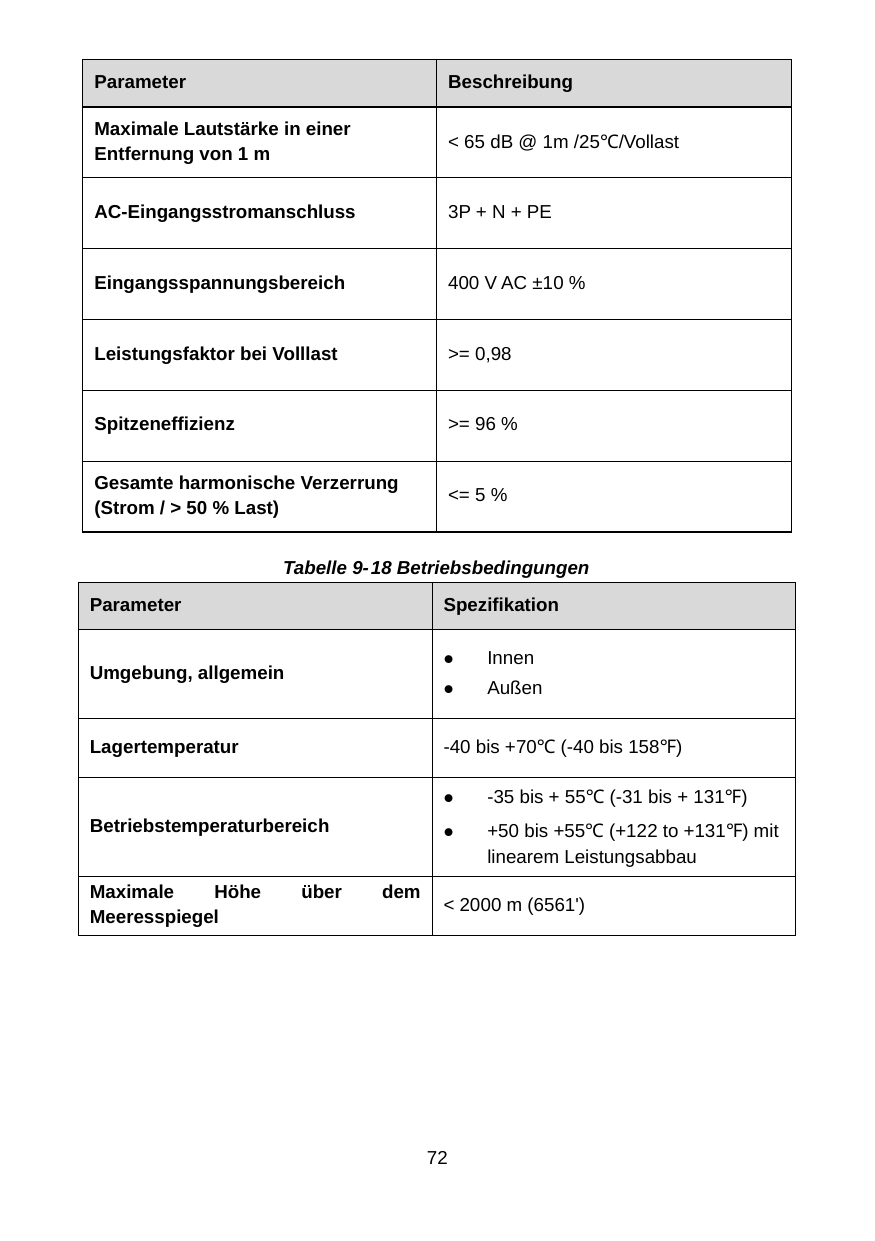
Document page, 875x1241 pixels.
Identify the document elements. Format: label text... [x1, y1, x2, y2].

table_cell Lagertemperatur [79, 719, 432, 777]
table_cell < 2000 m (6561') [433, 877, 795, 935]
table_cell <= 5 % [437, 462, 791, 531]
table_header Parameter [79, 583, 432, 629]
table_cell Leistungsfaktor bei Volllast [83, 320, 436, 390]
table_cell Umgebung, allgemein [79, 630, 432, 718]
table_cell >= 0,98 [437, 320, 791, 390]
table_cell < 65 dB @ 1m /25℃/Vollast [437, 108, 791, 177]
table_cell Innen Außen [433, 630, 795, 718]
table_cell -35 bis + 55℃ (-31 bis + 131℉) +50 bis +55℃ (+122 to +131℉) mit linearem Leistungsabbau [433, 778, 795, 876]
table_cell Maximale Höhe über dem Meeresspiegel [79, 877, 432, 935]
table_cell AC-Eingangsstromanschluss [83, 178, 436, 248]
table_header Parameter [83, 60, 436, 106]
table_cell Eingangsspannungsbereich [83, 249, 436, 319]
table_cell >= 96 % [437, 391, 791, 461]
table_cell -40 bis +70℃ (-40 bis 158℉) [433, 719, 795, 777]
table_cell Spitzeneffizienz [83, 391, 436, 461]
table_cell Gesamte harmonische Verzerrung (Strom / > 50 % Last) [83, 462, 436, 531]
table_cell 400 V AC ±10 % [437, 249, 791, 319]
table_header Beschreibung [437, 60, 791, 106]
table_cell 3P + N + PE [437, 178, 791, 248]
table_cell Maximale Lautstärke in einer Entfernung von 1 m [83, 108, 436, 177]
table_header Spezifikation [433, 583, 795, 629]
table_cell Betriebstemperaturbereich [79, 778, 432, 876]
